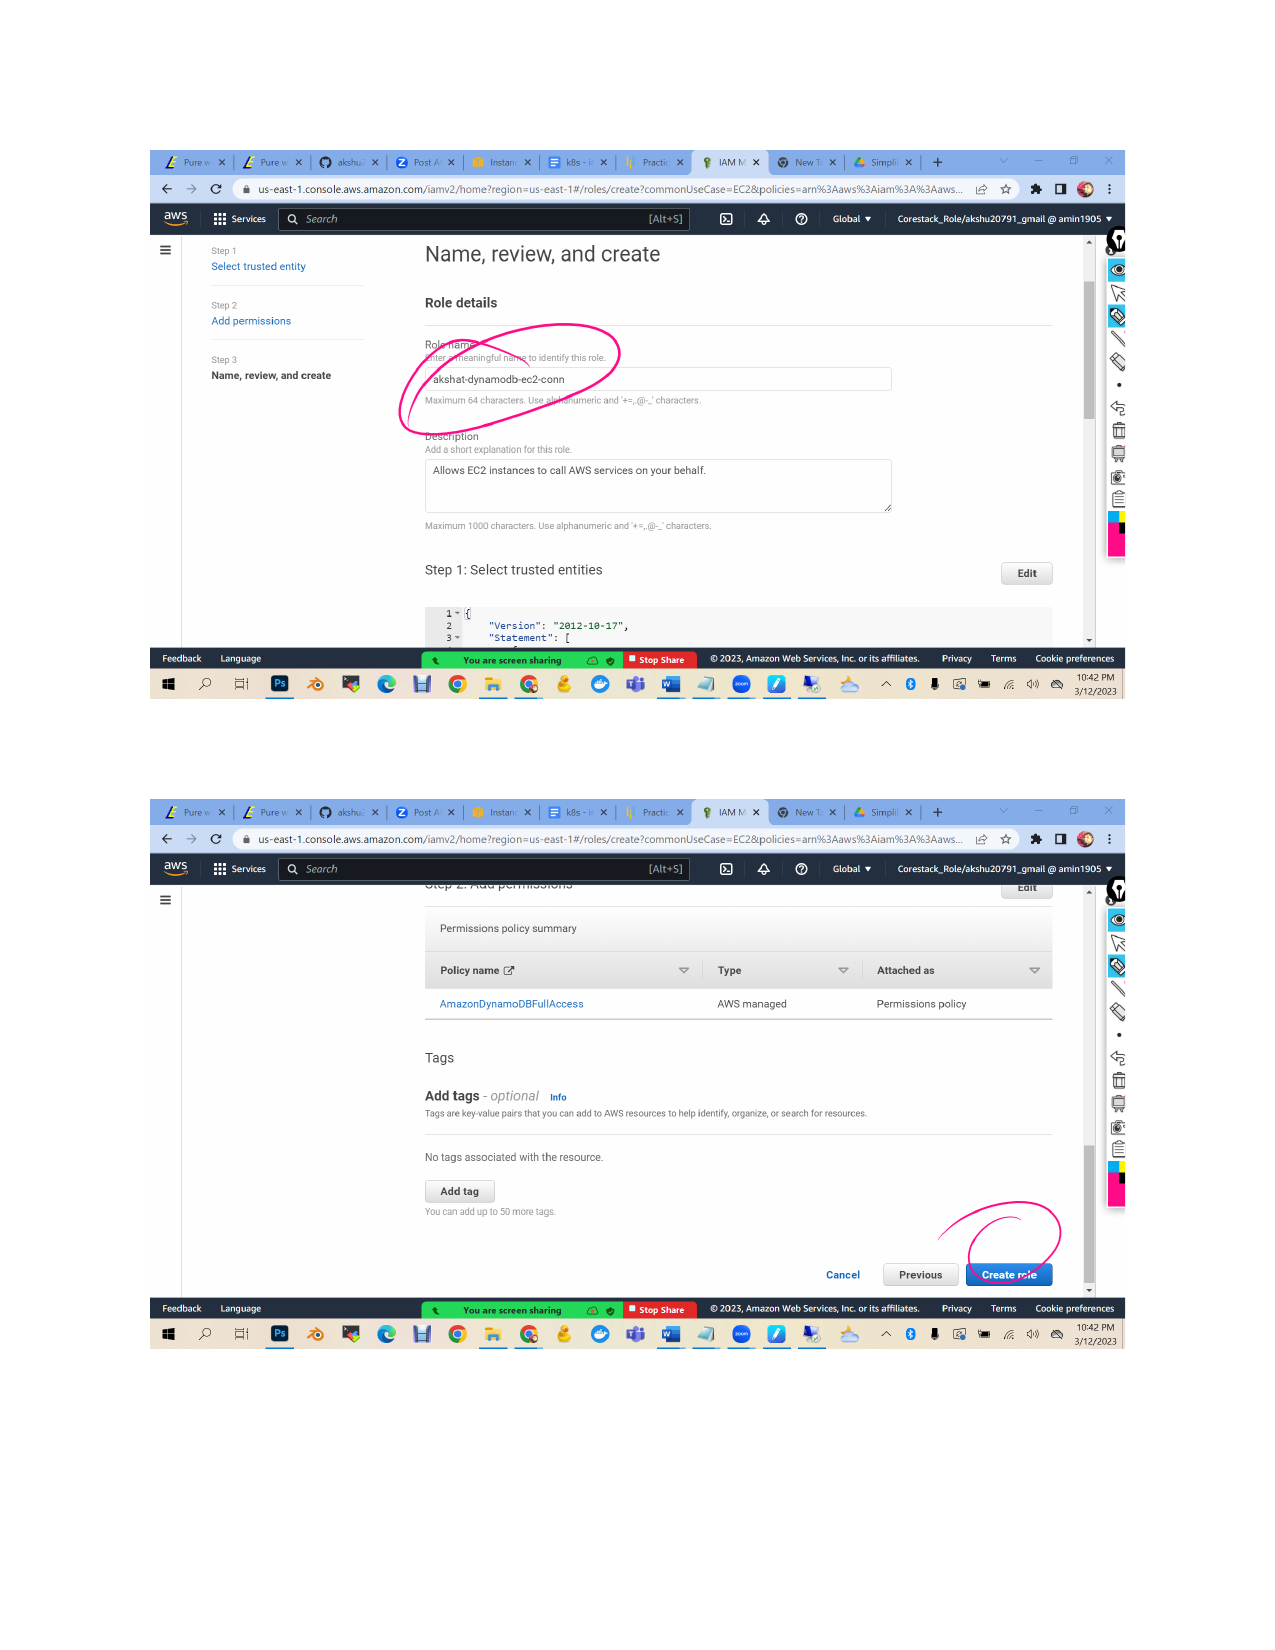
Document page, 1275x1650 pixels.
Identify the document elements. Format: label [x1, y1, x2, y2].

picture [150, 150, 1125, 699]
picture [150, 799, 1125, 1349]
